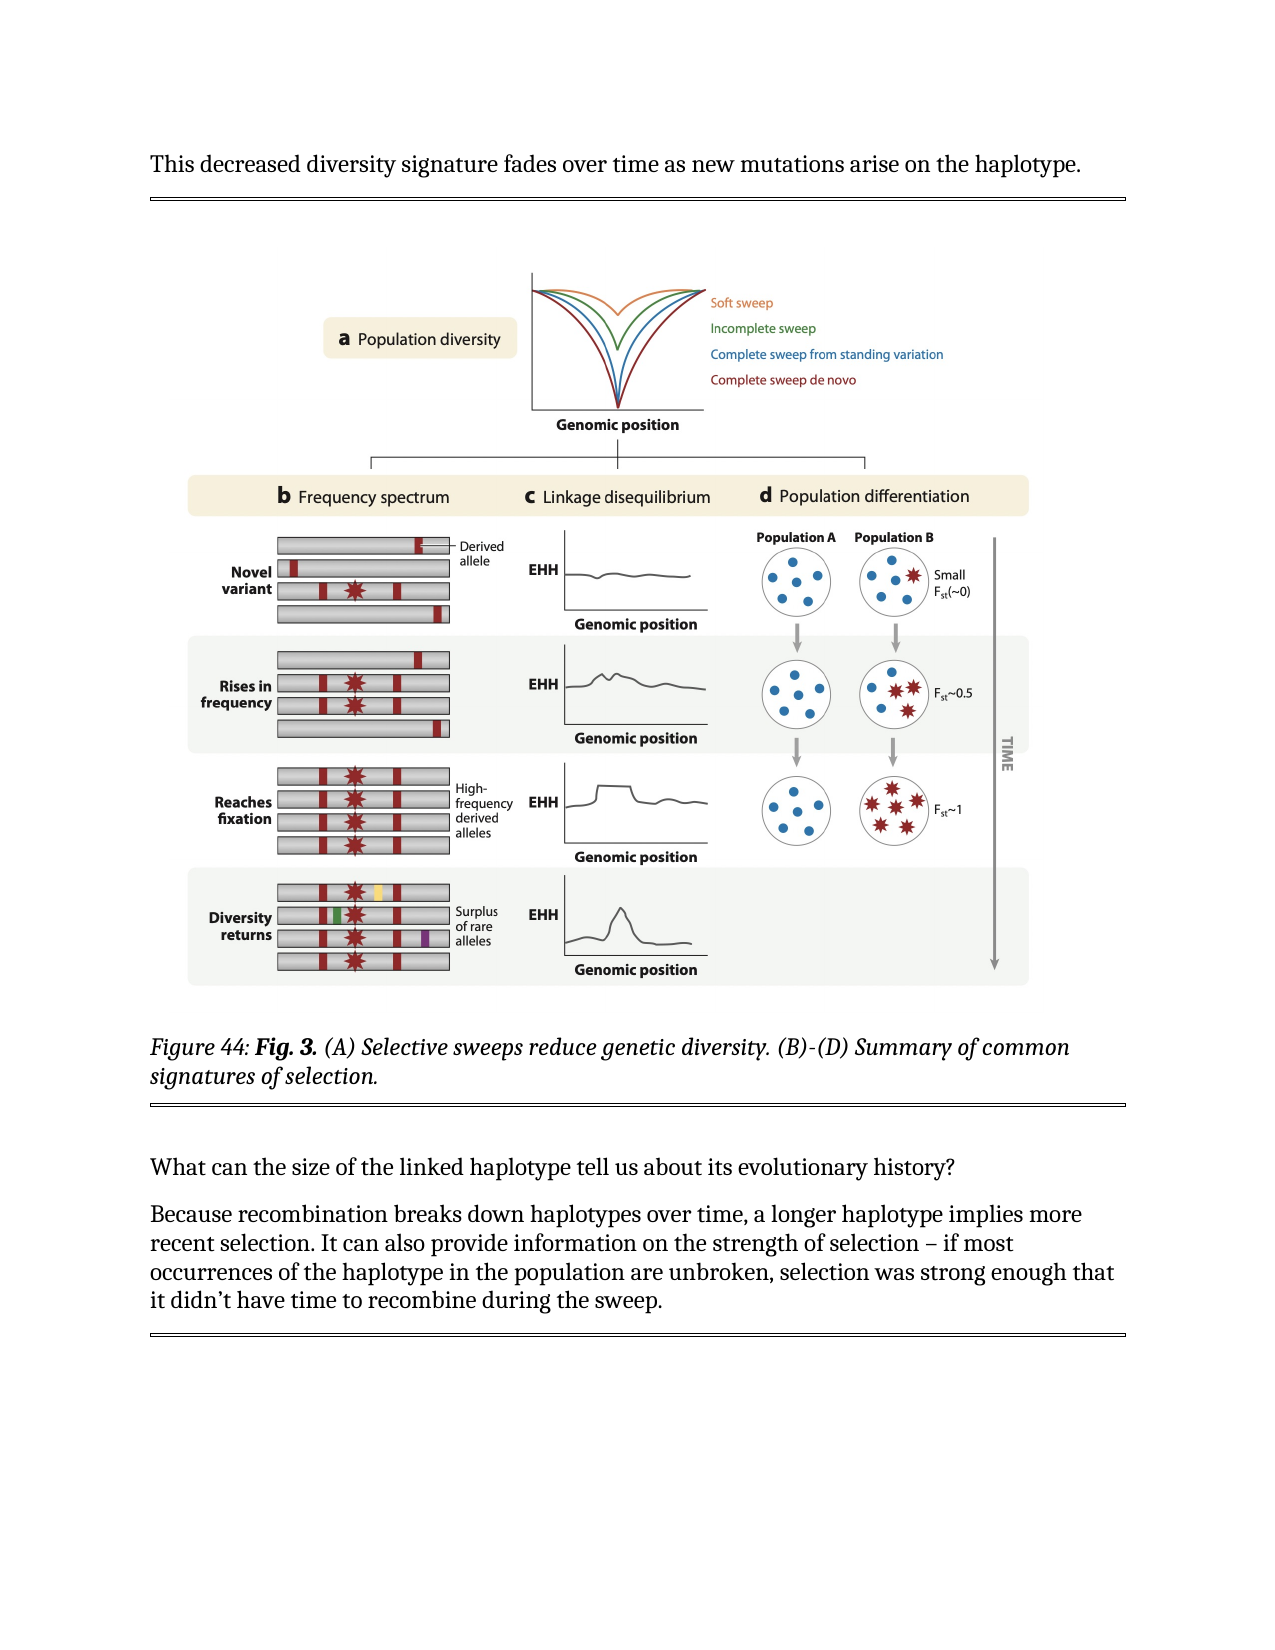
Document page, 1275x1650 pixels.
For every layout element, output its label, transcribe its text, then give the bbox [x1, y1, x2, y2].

text What can the size of the linked haplotype tell us about its evolutionary history? [150, 1153, 1125, 1181]
text Because recombination breaks down haplotypes over time, a longer haplotype implies more recent selection. It can also provide information on the strength of selection – if most occurrences of the haplotype in the population are unbroken, selection was strong enough that it didn’t have time to recombine during the sweep. [150, 1200, 1125, 1315]
picture [168, 247, 1044, 1013]
text This decreased diversity signature fades over time as new mutations arise on the haplotype. [150, 150, 1125, 179]
